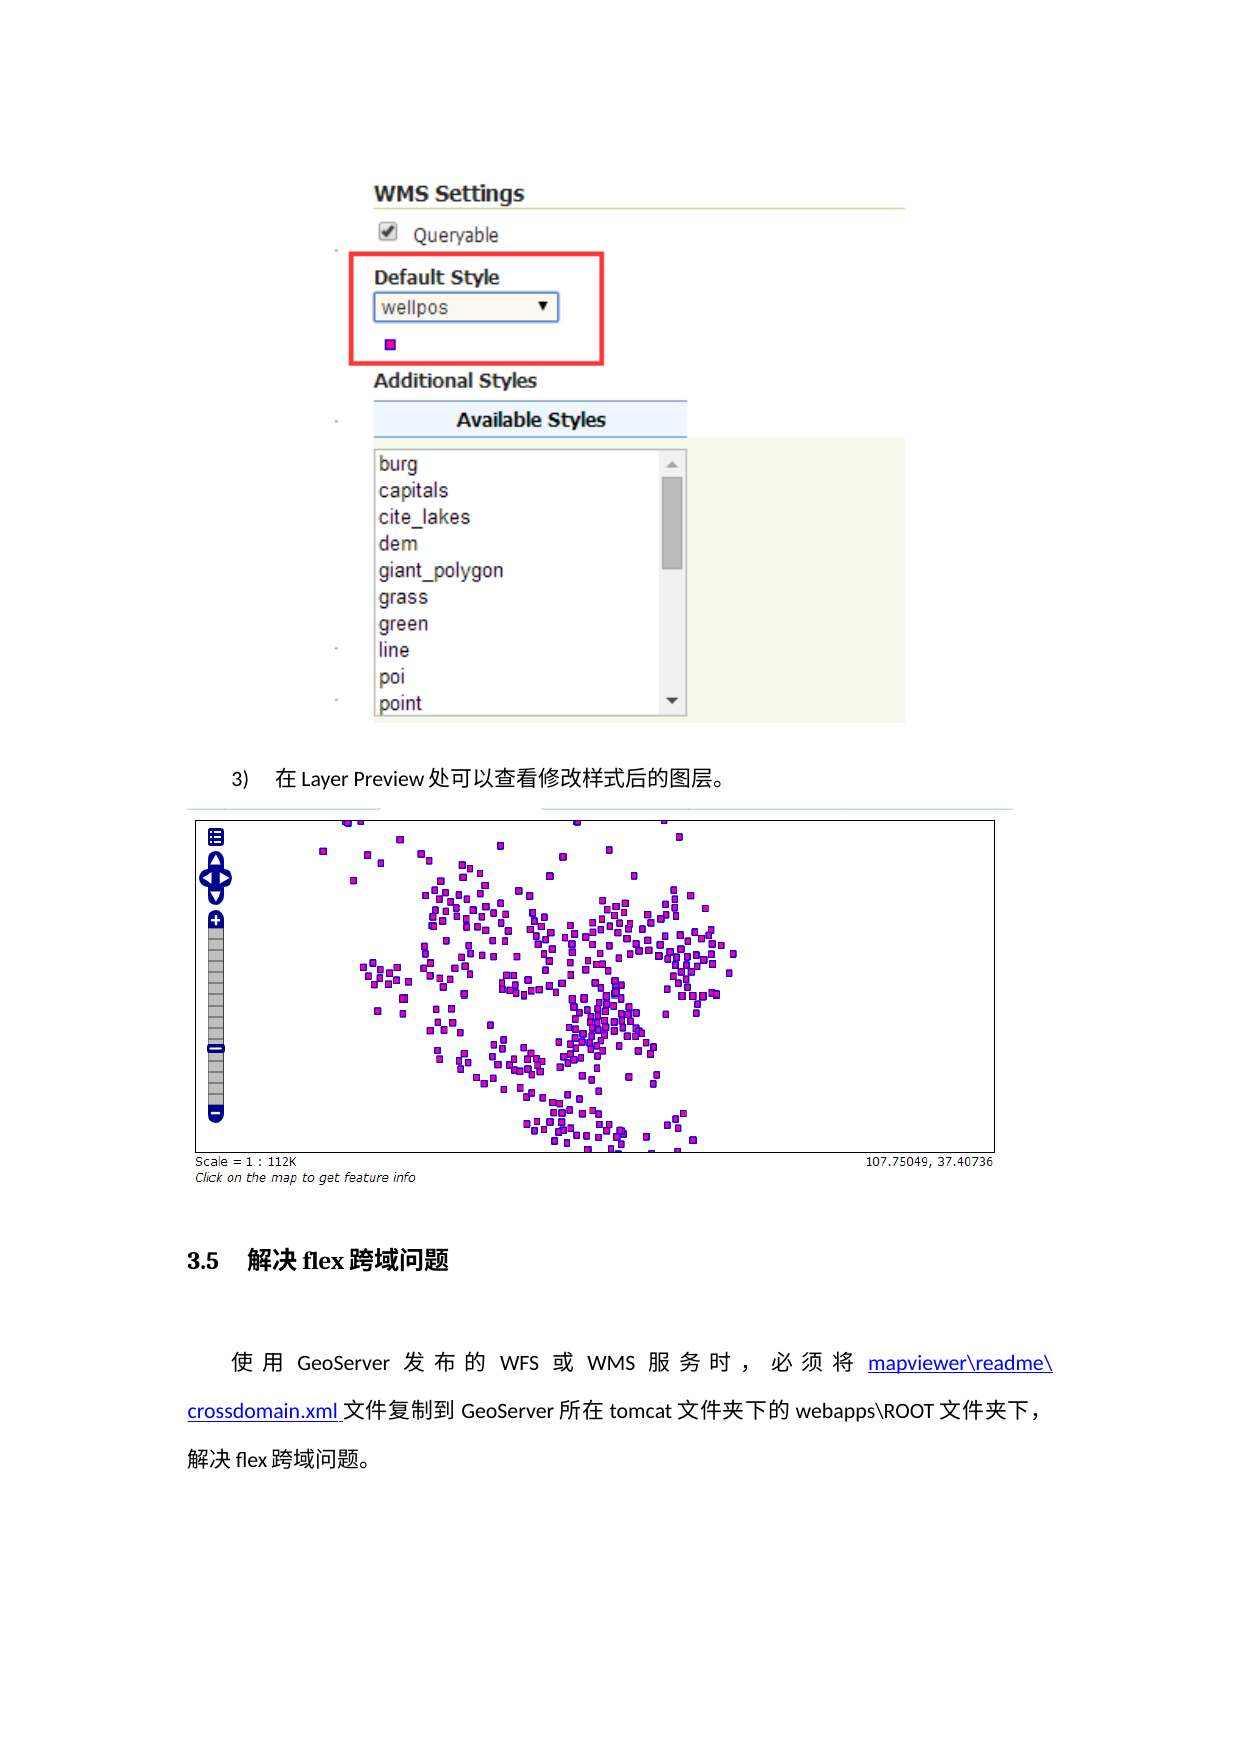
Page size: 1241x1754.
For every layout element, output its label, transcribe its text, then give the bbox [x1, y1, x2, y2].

picture [335, 161, 905, 723]
subtitle 解决flex跨域问题 [187, 1226, 1053, 1291]
picture [187, 808, 1013, 1190]
list 在Layer Preview处可以查看修改样式后的图层。 [231, 760, 1053, 793]
text 使用GeoServer发布的WFS或WMS服务时，必须将mapviewer\readme\crossdomain.xml文件复制到GeoServer所在tomcat文件夹下的webapps\ROOT文件夹下，解决flex跨域问题。 [187, 1344, 1053, 1474]
